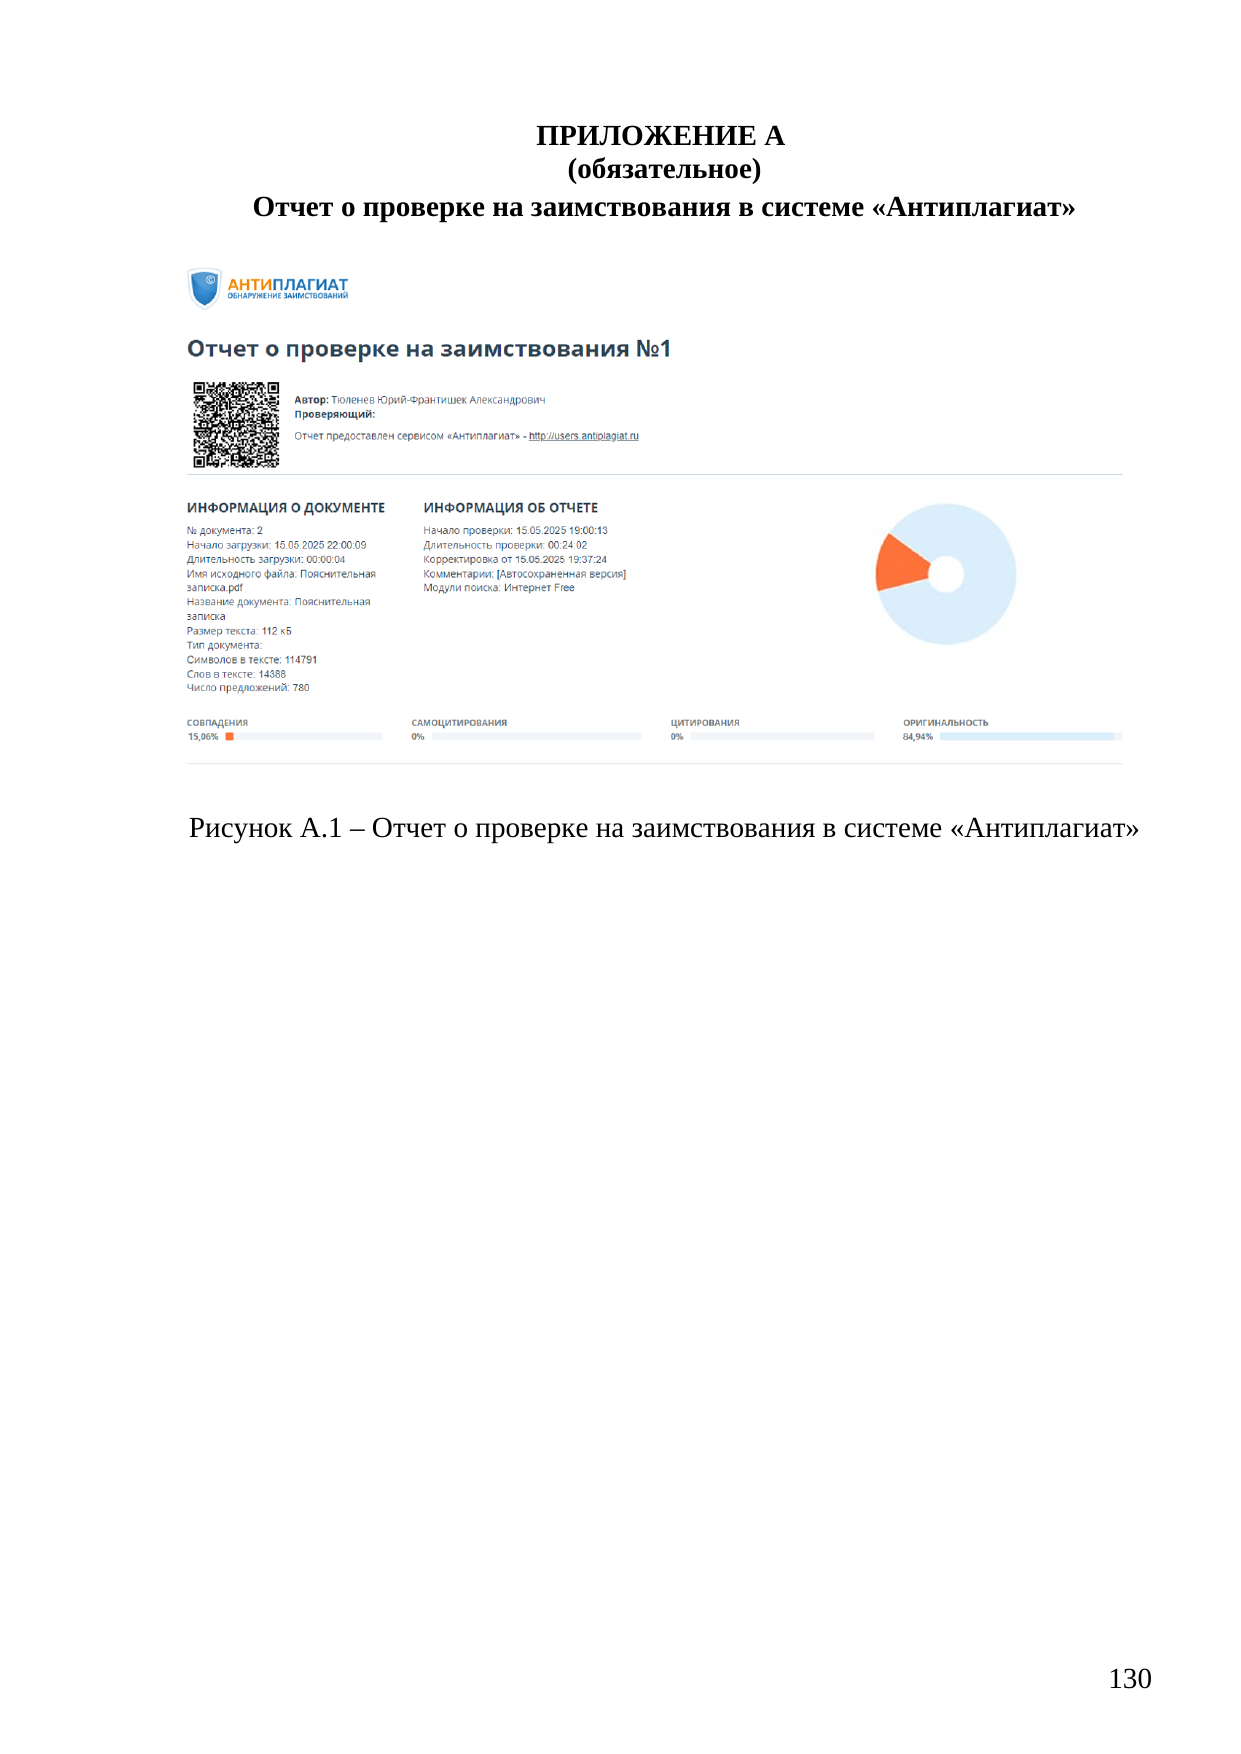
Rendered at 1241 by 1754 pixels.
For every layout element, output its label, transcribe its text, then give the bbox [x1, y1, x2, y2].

picture [177, 258, 1152, 777]
text Рисунок А.1 – Отчет о проверке на заимствования в системе «Антиплагиат» [177, 811, 1152, 844]
subtitle ПРИЛОЖЕНИЕ А (обязательное) Отчет о проверке на заимствования в системе «Антиплагиат» [177, 118, 1152, 225]
